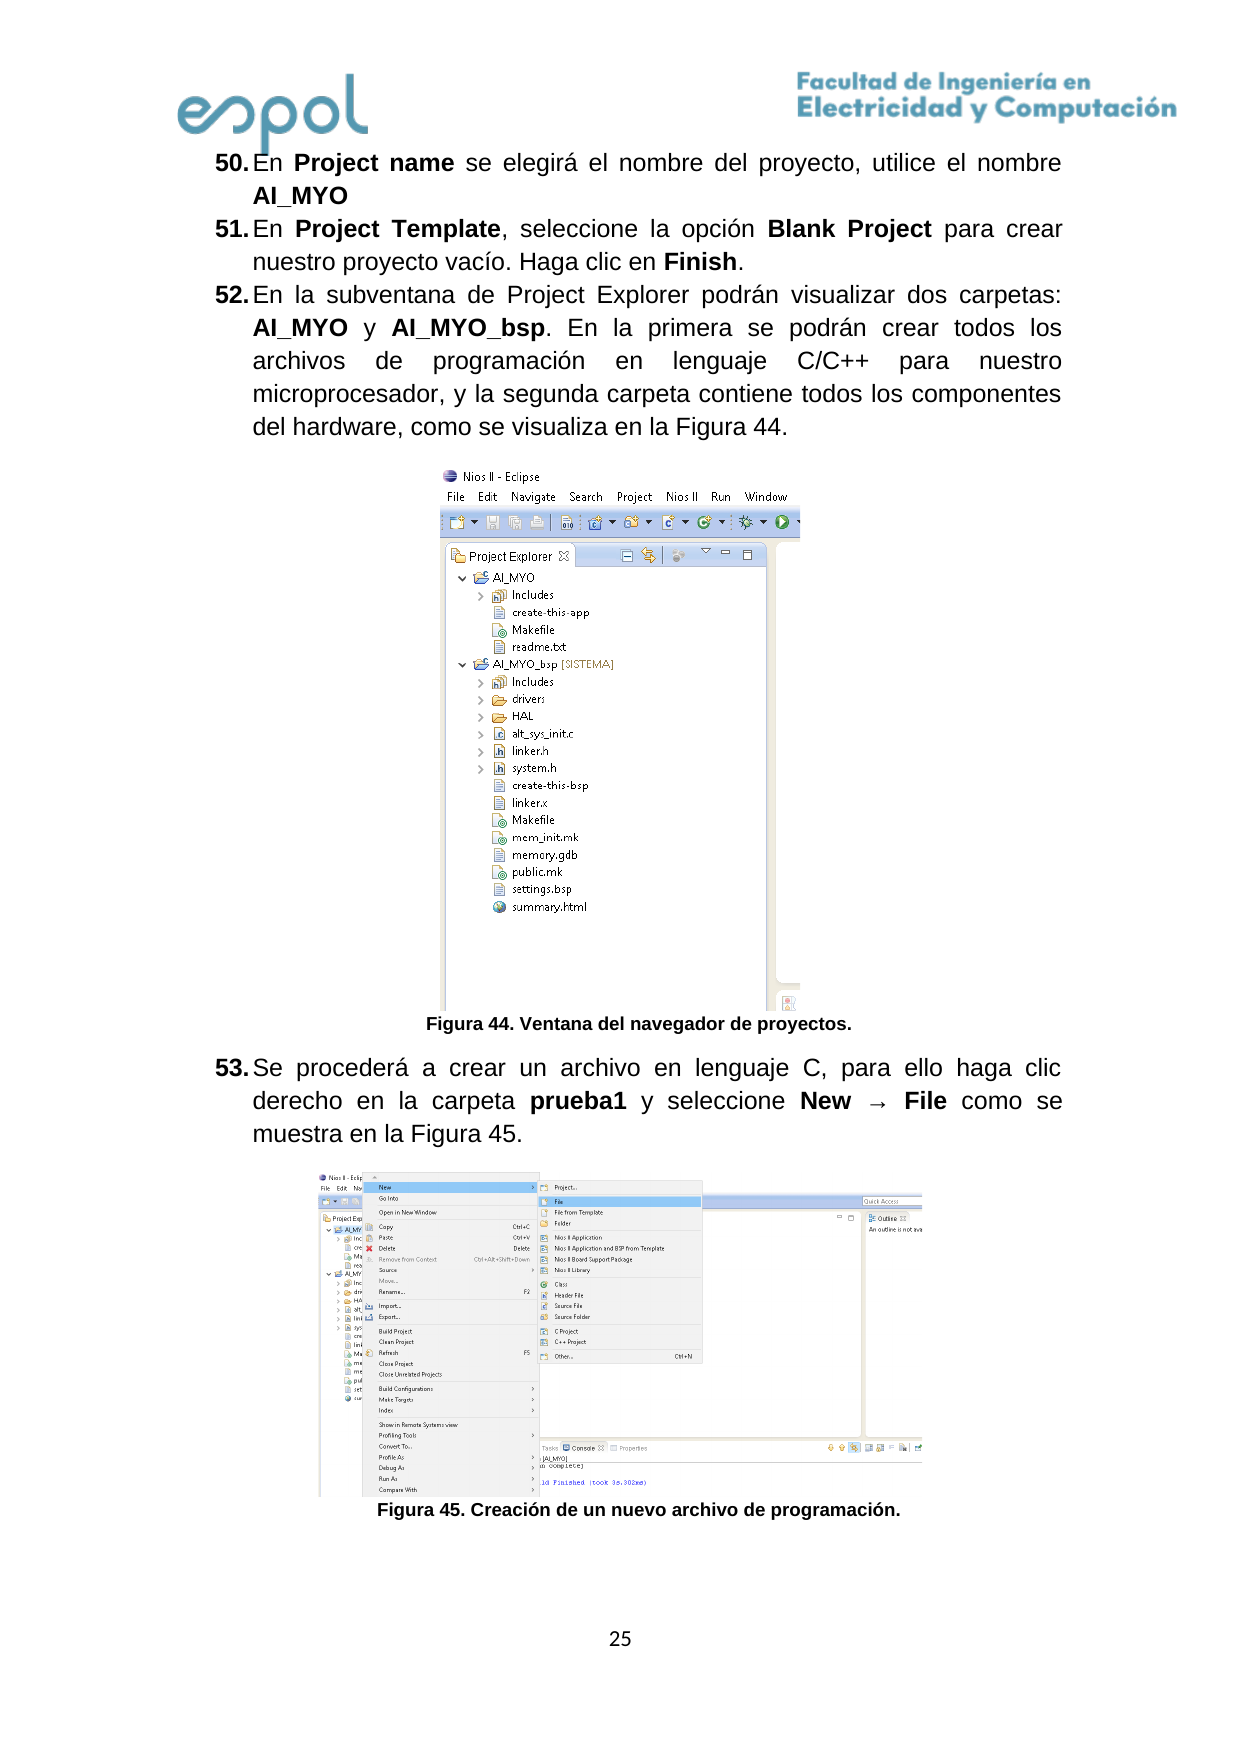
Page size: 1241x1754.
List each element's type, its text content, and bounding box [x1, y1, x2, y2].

text Figura 45. Creación de un nuevo archivo de programación. [215, 1499, 1063, 1521]
picture [177, 73, 381, 156]
picture [440, 465, 800, 1011]
list En Project Template, seleccione la opción Blank Project para crear nuestro proyecto vacío. Haga clic en Finish. [215, 214, 1063, 275]
picture [786, 55, 1178, 136]
picture [318, 1172, 923, 1497]
list Se procederá a crear un archivo en lenguaje C, para ello haga clic derecho en la carpeta prueba1 y seleccione New → File como se muestra en la Figura 45. [215, 1053, 1063, 1148]
text Figura 44. Ventana del navegador de proyectos. [215, 1013, 1063, 1034]
list En la subventana de Project Explorer podrán visualizar dos carpetas: AI_MYO y AI_MYO_bsp. En la primera se podrán crear todos los archivos de programación en lenguaje C/C++ para nuestro microprocesador, y la segunda carpeta contiene todos los componentes del hardware, como se visualiza en la Figura 44. [215, 280, 1063, 441]
list En Project name se elegirá el nombre del proyecto, utilice el nombre AI_MYO [215, 148, 1063, 209]
